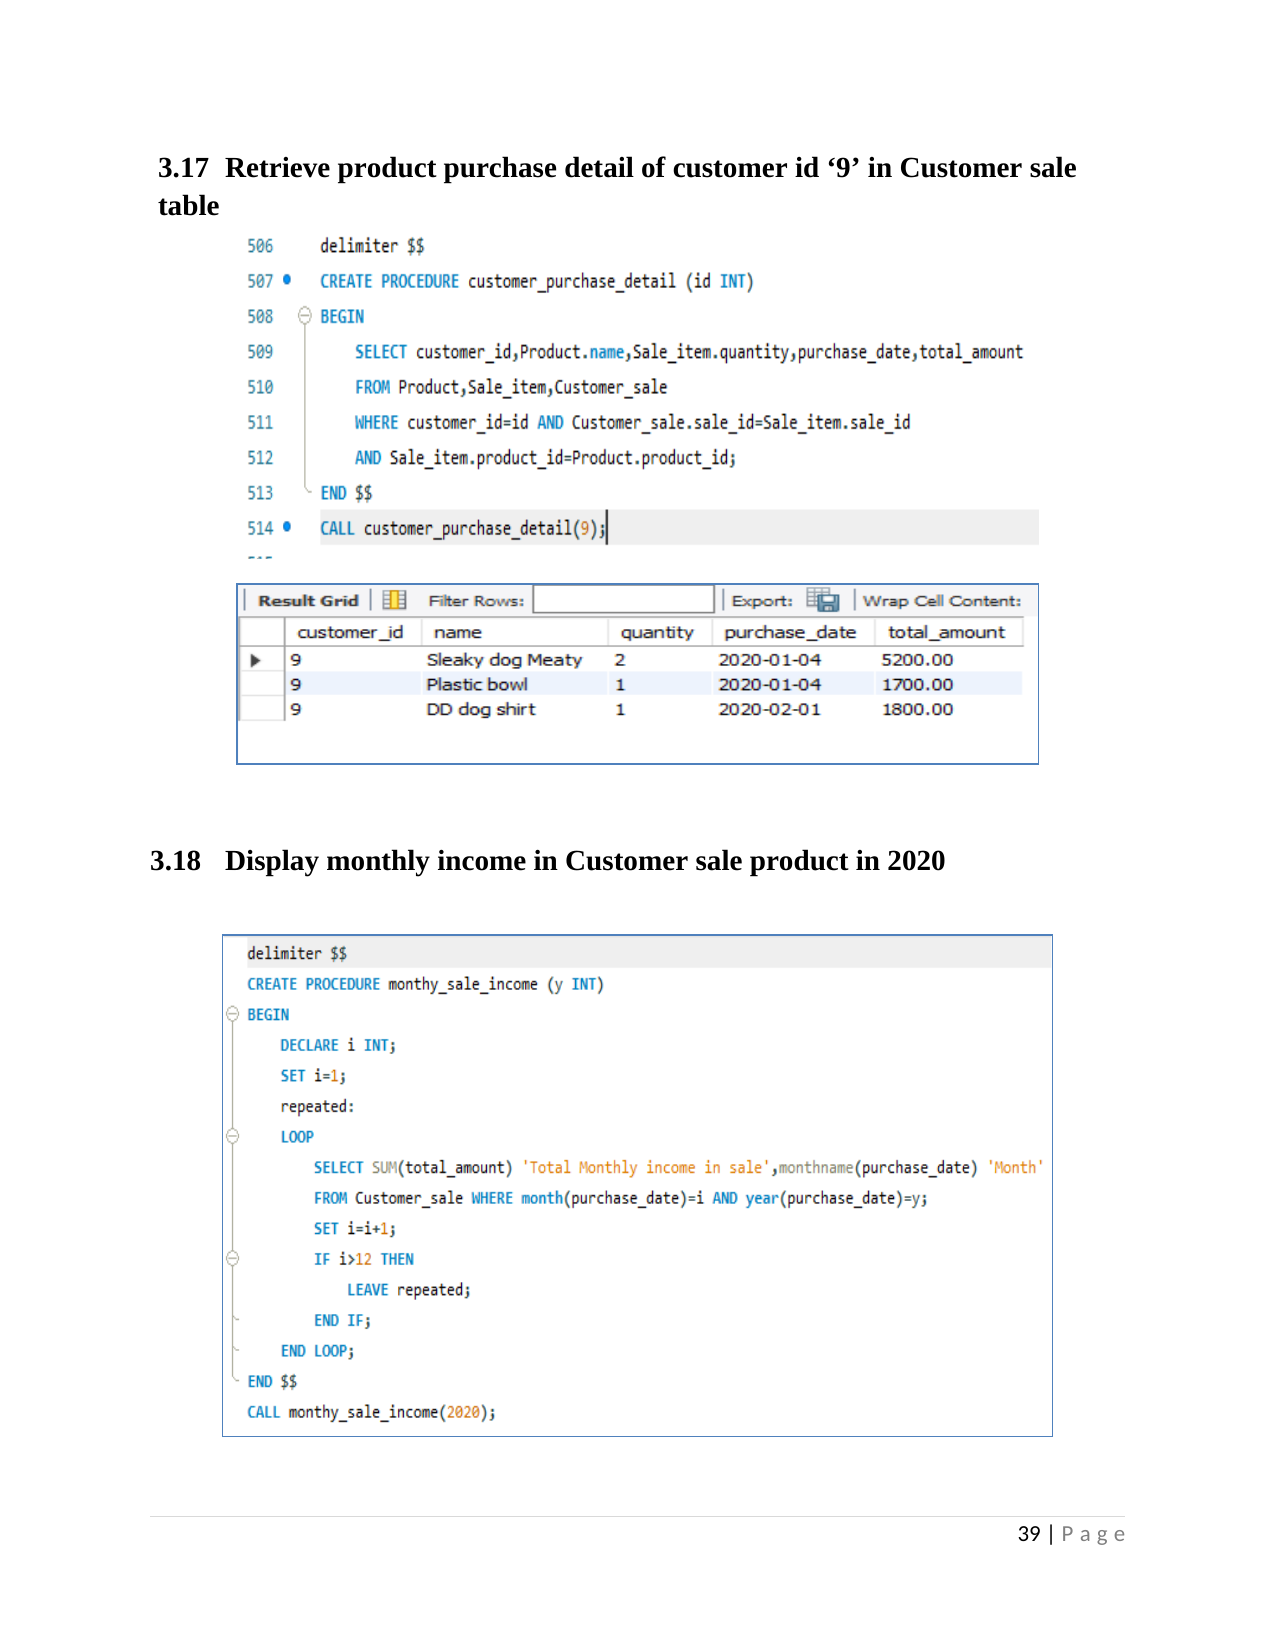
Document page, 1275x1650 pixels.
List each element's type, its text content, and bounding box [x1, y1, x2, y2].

subtitle 3.18 Display monthly income in Customer sale product in 2020 [150, 843, 1125, 876]
picture [238, 585, 1038, 763]
picture [236, 227, 1039, 559]
picture [223, 936, 1052, 1436]
subtitle 3.17 Retrieve product purchase detail of customer id ‘9’ in Customer sale table [158, 150, 1125, 222]
